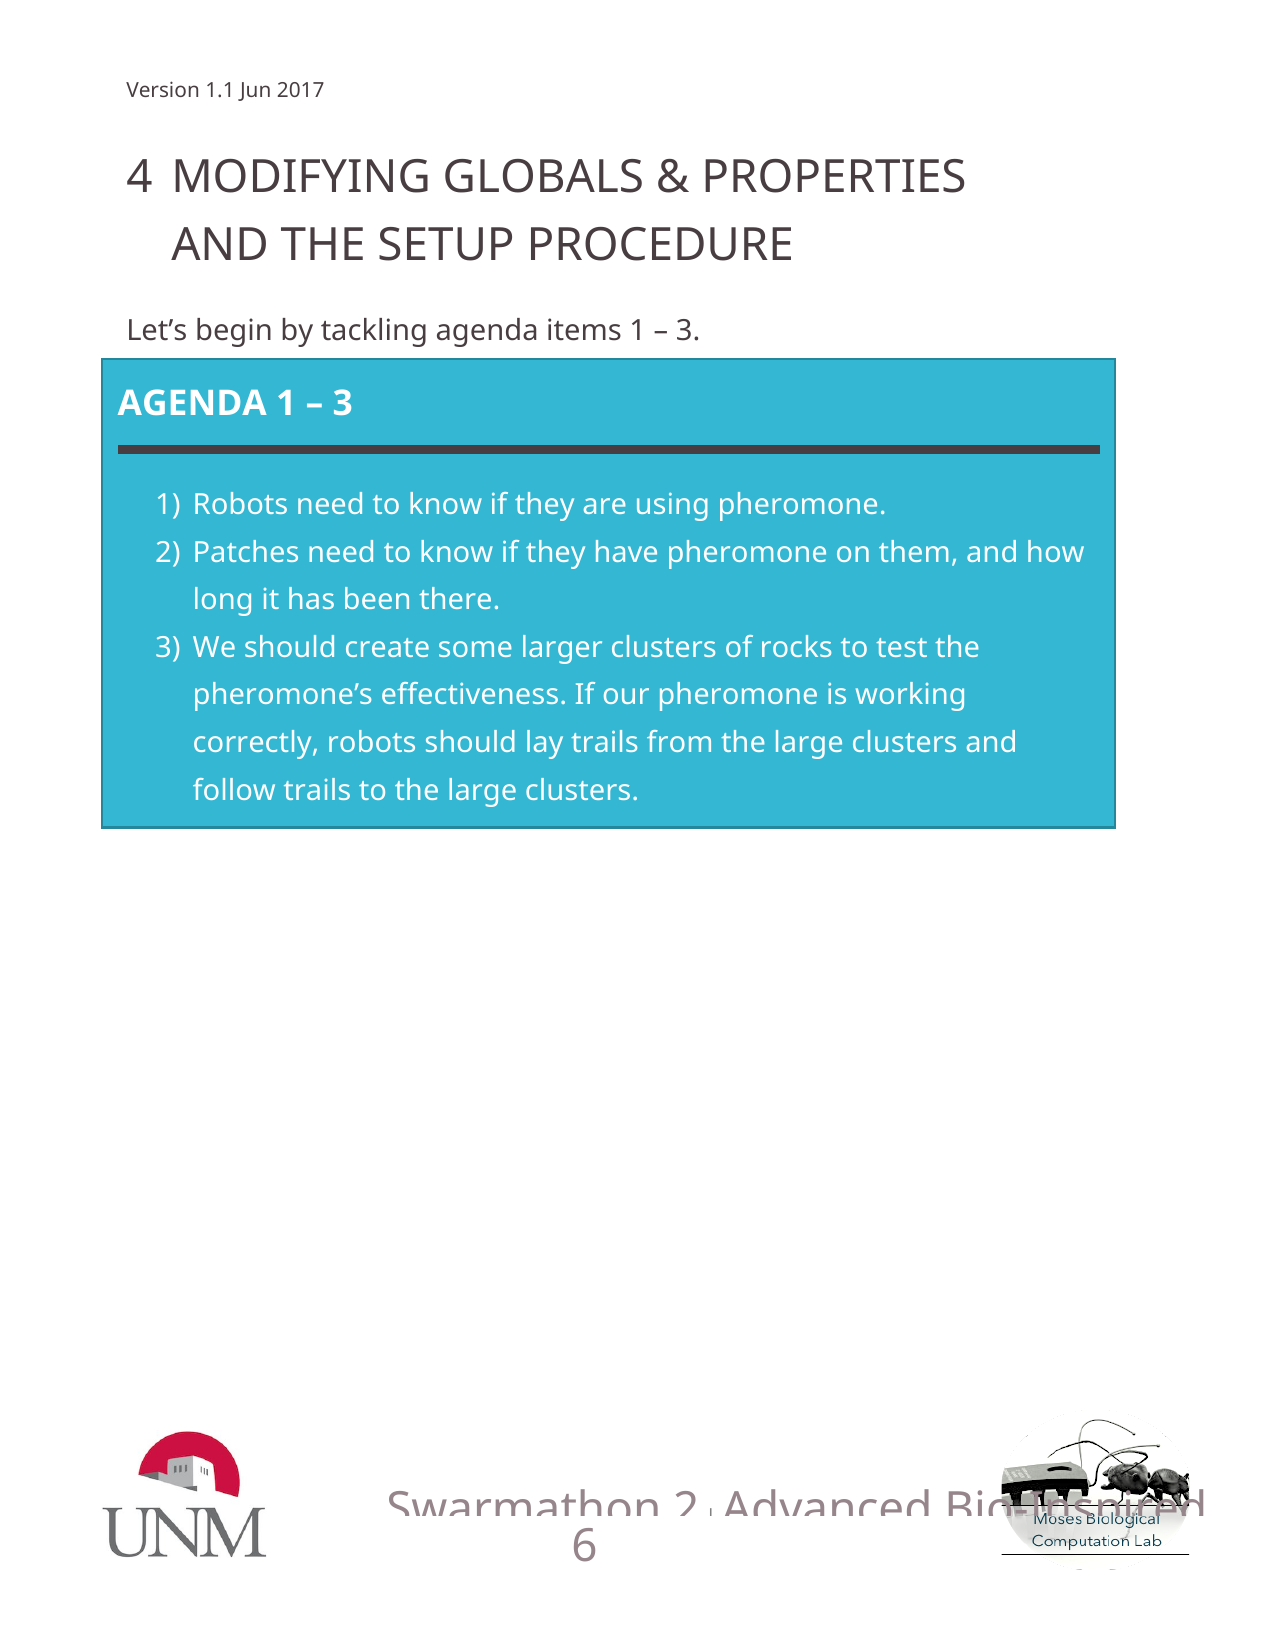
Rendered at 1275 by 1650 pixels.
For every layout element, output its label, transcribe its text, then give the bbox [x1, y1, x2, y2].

picture [101, 1430, 267, 1558]
subtitle modifying globals & properties and the setup procedure [126, 143, 1020, 274]
list Let’s begin by tackling agenda items 1 – 3. [126, 309, 1020, 349]
picture [1001, 1410, 1190, 1570]
